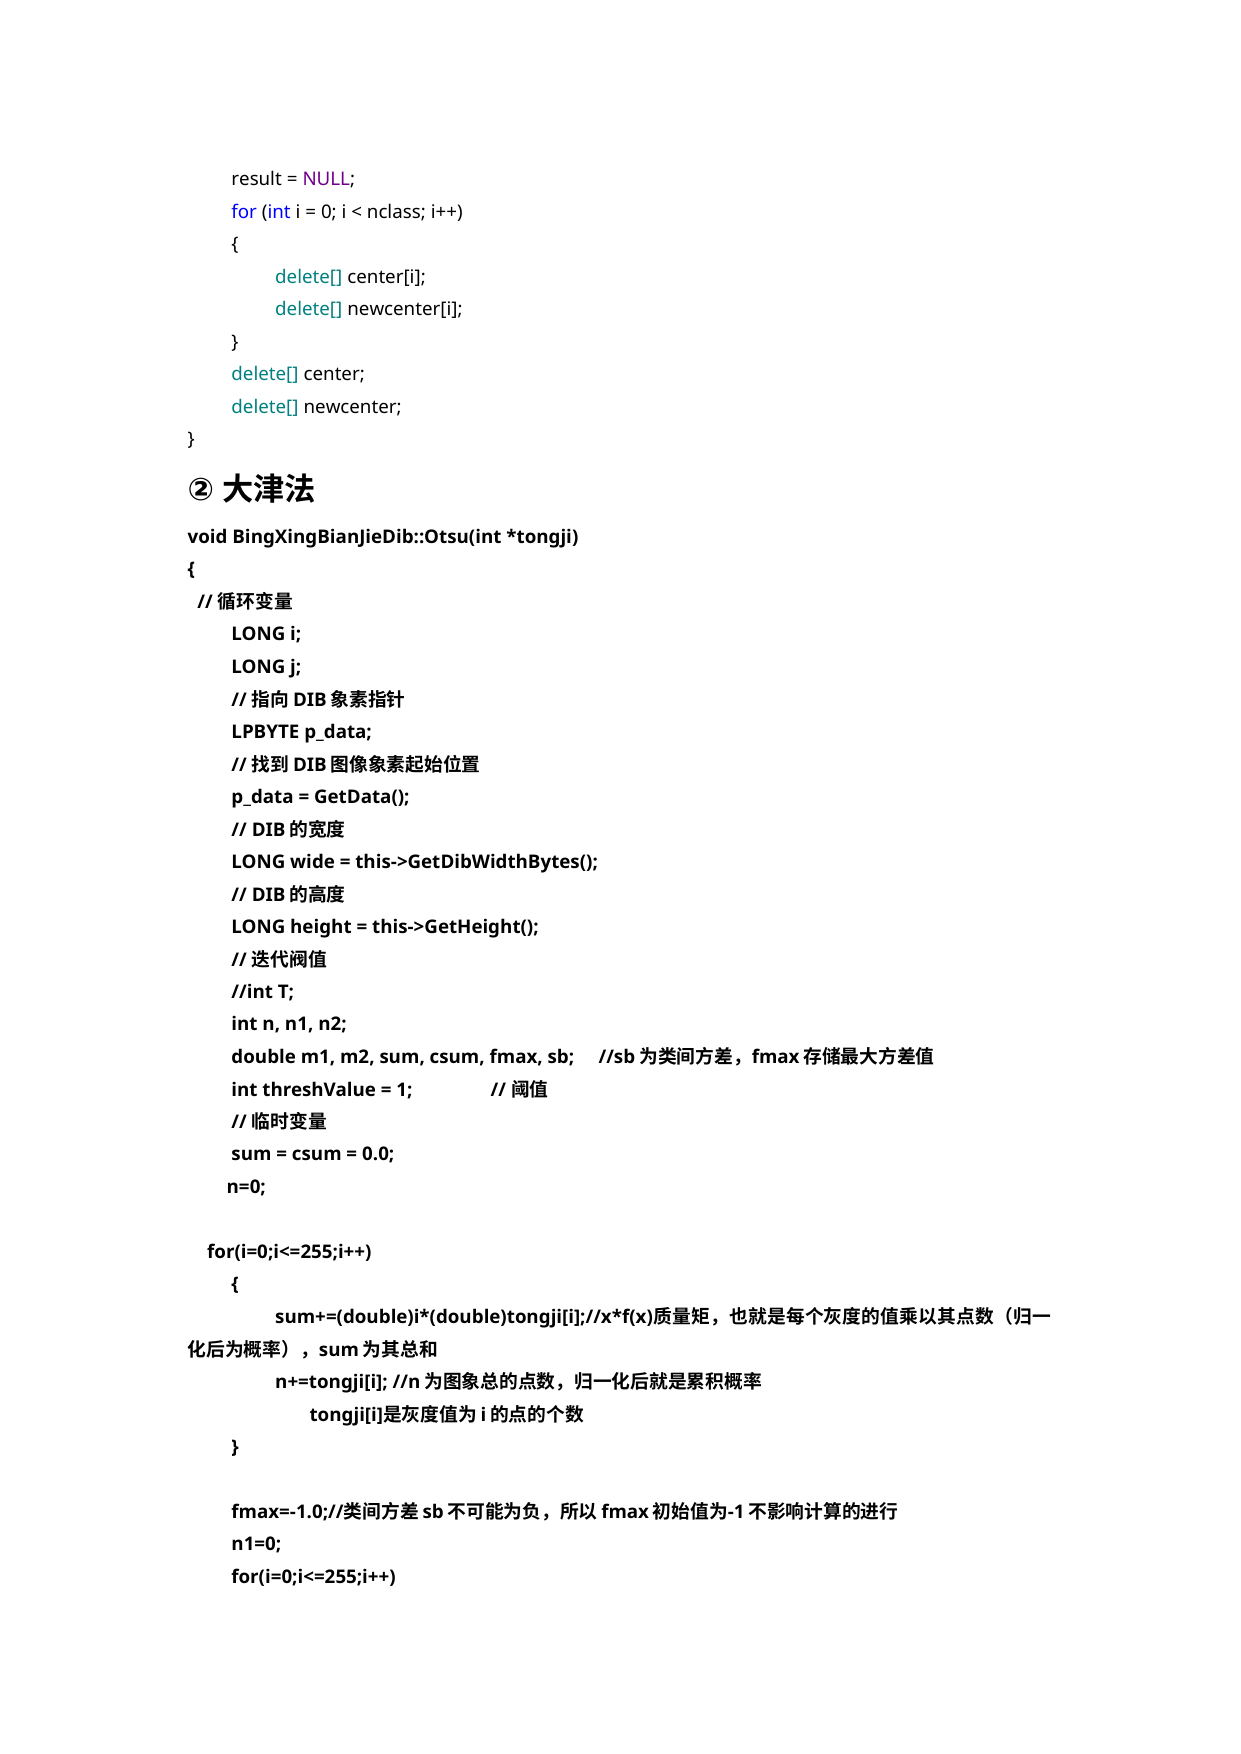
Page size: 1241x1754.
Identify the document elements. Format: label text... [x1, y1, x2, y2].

text for(i=0;i<=255;i++) [187, 1559, 1053, 1592]
text LPBYTE p_data; [187, 714, 1053, 747]
text } [187, 1429, 1053, 1462]
text // 迭代阀值 [187, 942, 1053, 974]
text delete[] newcenter[i]; [187, 292, 1053, 324]
text n1=0; [187, 1527, 1053, 1559]
text result = NULL; [187, 162, 1053, 194]
text ② 大津法 [187, 454, 1053, 519]
text // 找到DIB图像象素起始位置 [187, 747, 1053, 779]
text LONG j; [187, 649, 1053, 682]
text } [187, 324, 1053, 357]
text for (int i = 0; i < nclass; i++) [187, 194, 1053, 227]
text { [187, 1267, 1053, 1299]
text } [187, 422, 1053, 454]
text // 循环变量 [187, 584, 1053, 617]
text delete[] newcenter; [187, 389, 1053, 422]
text LONG wide = this->GetDibWidthBytes(); [187, 844, 1053, 877]
text // DIB的高度 [187, 877, 1053, 909]
text int threshValue = 1; // 阈值 [187, 1072, 1053, 1104]
text p_data = GetData(); [187, 779, 1053, 812]
text //int T; [187, 974, 1053, 1007]
text fmax=-1.0;//类间方差sb不可能为负，所以fmax初始值为-1不影响计算的进行 [187, 1494, 1053, 1527]
text for(i=0;i<=255;i++) [187, 1234, 1053, 1267]
text n=0; [187, 1169, 1053, 1202]
text LONG i; [187, 617, 1053, 649]
text // DIB的宽度 [187, 812, 1053, 844]
text double m1, m2, sum, csum, fmax, sb; //sb为类间方差，fmax存储最大方差值 [187, 1039, 1053, 1072]
text tongji[i]是灰度值为i的点的个数 [187, 1397, 1053, 1429]
text sum = csum = 0.0; [187, 1137, 1053, 1169]
text sum+=(double)i*(double)tongji[i];//x*f(x)质量矩，也就是每个灰度的值乘以其点数（归一化后为概率），sum为其总和 [187, 1299, 1053, 1364]
text // 指向DIB象素指针 [187, 682, 1053, 714]
text n+=tongji[i]; //n为图象总的点数，归一化后就是累积概率 [187, 1364, 1053, 1397]
text delete[] center[i]; [187, 259, 1053, 292]
text { [187, 552, 1053, 584]
text int n, n1, n2; [187, 1007, 1053, 1039]
text LONG height = this->GetHeight(); [187, 909, 1053, 942]
text void BingXingBianJieDib::Otsu(int *tongji) [187, 519, 1053, 552]
text delete[] center; [187, 357, 1053, 389]
text // 临时变量 [187, 1104, 1053, 1137]
text { [187, 227, 1053, 259]
